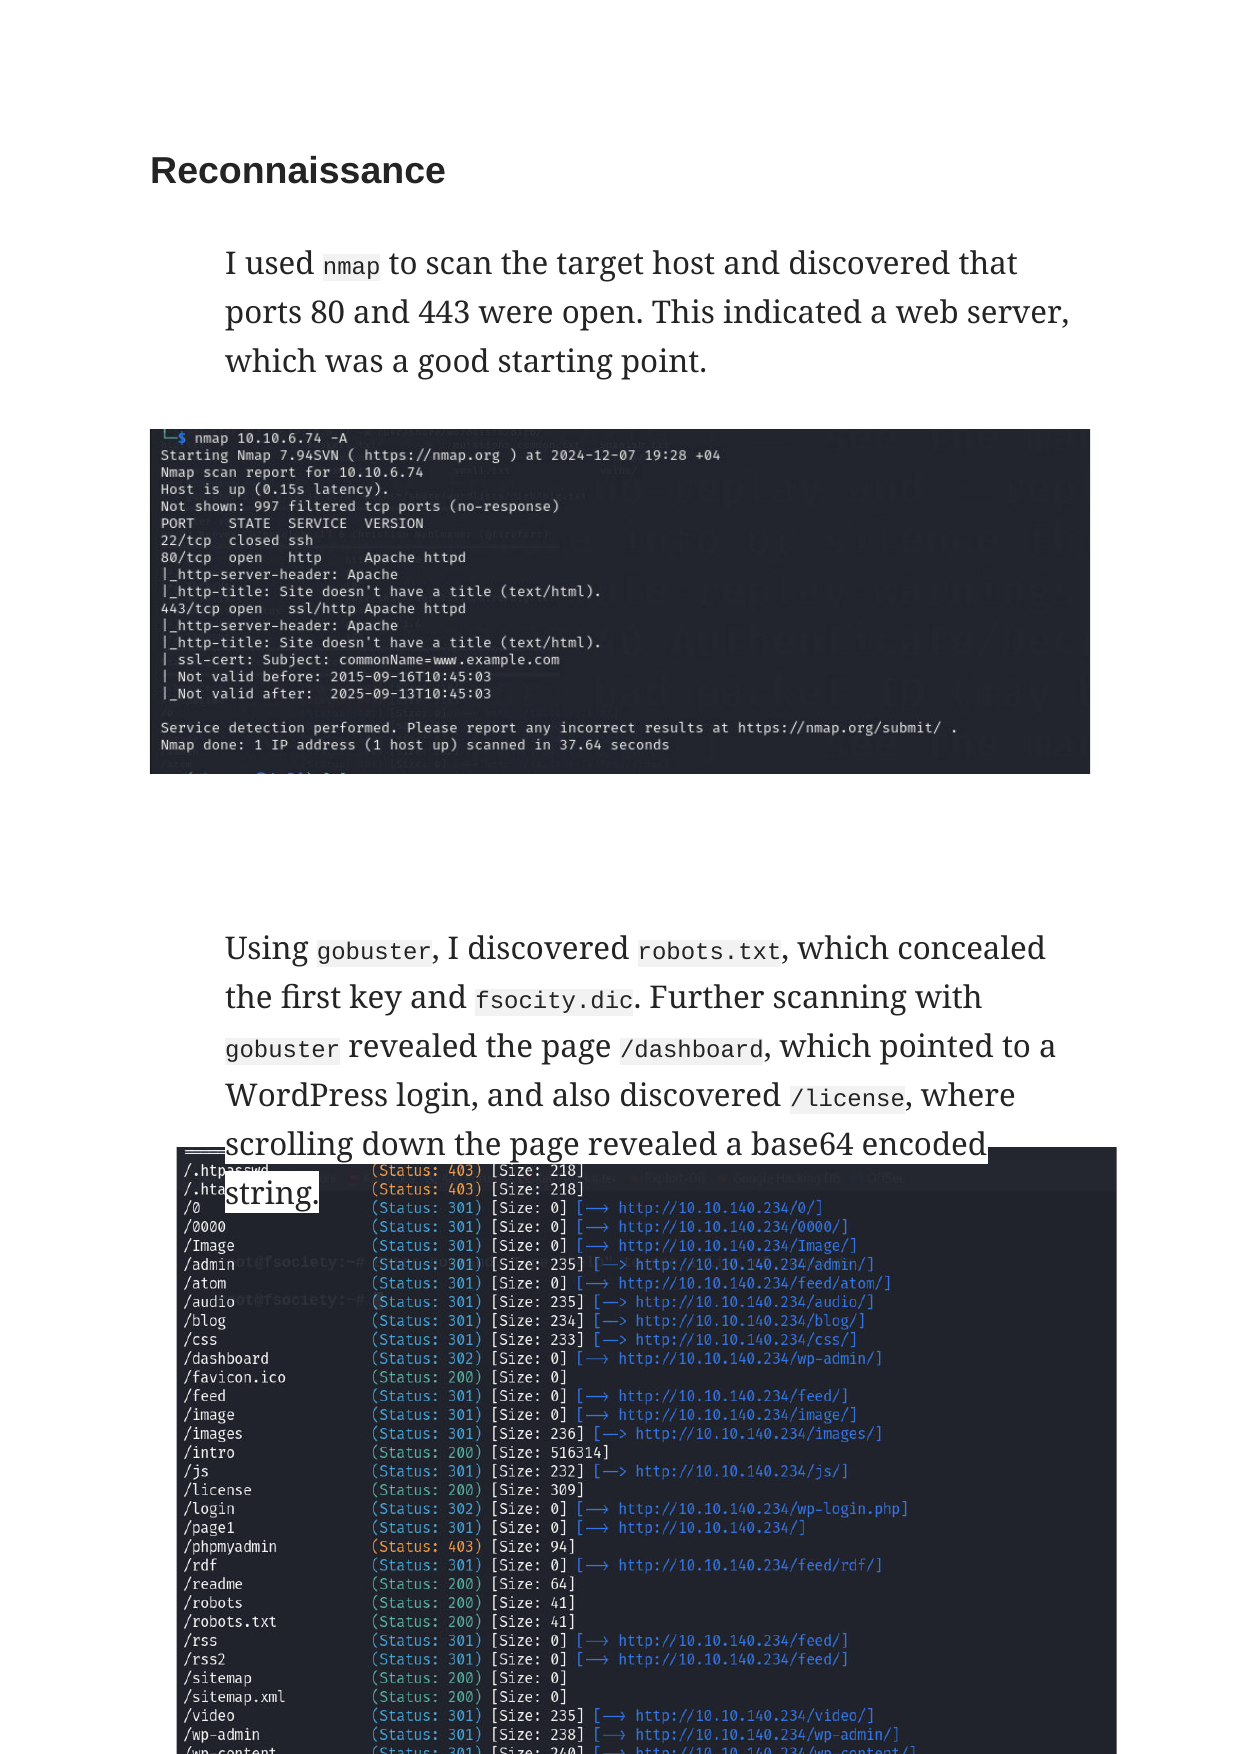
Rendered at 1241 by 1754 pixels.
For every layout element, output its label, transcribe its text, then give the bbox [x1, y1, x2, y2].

picture [149, 429, 1091, 774]
text Using gobuster, I discovered robots.txt, which concealed the first key and fsocity.dic. Further scanning with gobuster revealed the page /dashboard, which pointed to a WordPress login, and also discovered /license, where scrolling down the page revealed a base64 encoded string. [225, 926, 1090, 1213]
subtitle Reconnaissance [150, 150, 1090, 192]
text I used nmap to scan the target host and discovered that ports 80 and 443 were open. This indicated a web server, which was a good starting point. [225, 241, 1090, 381]
picture [176, 1147, 1117, 1754]
